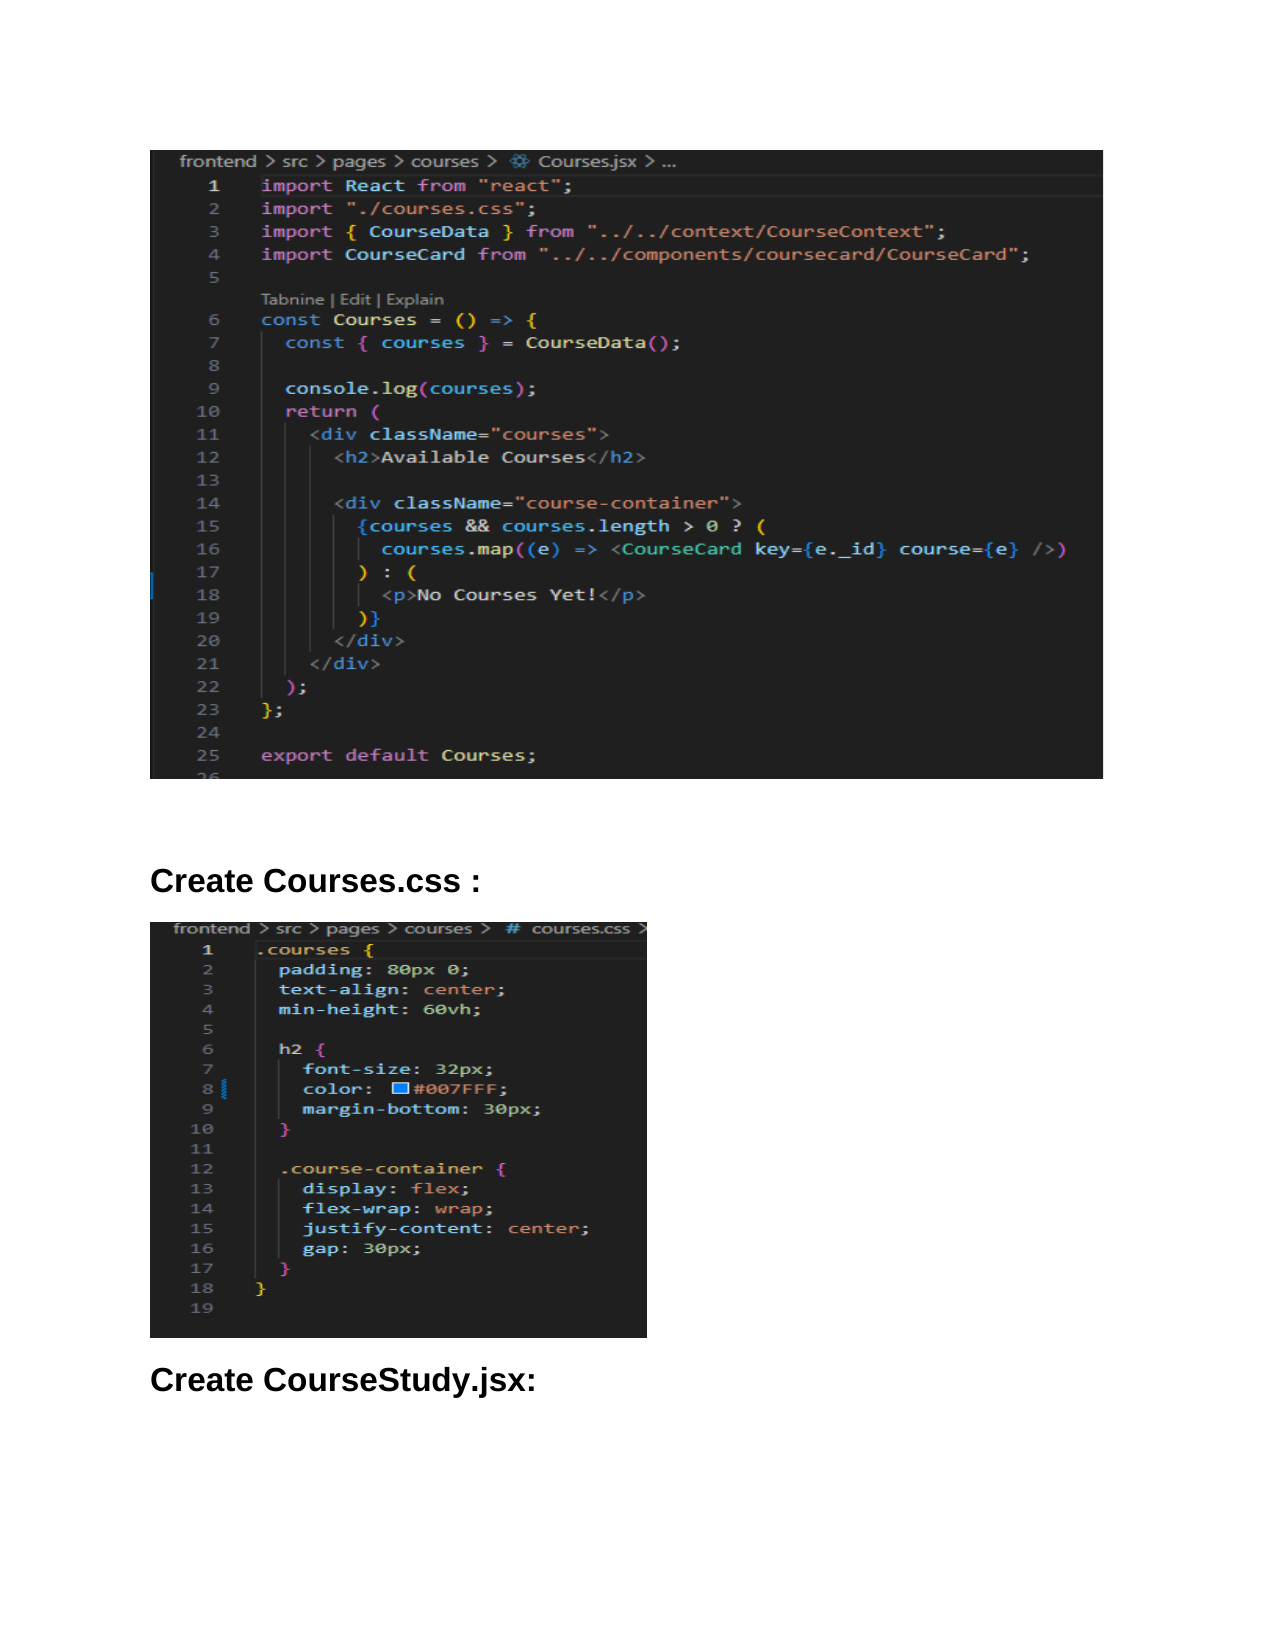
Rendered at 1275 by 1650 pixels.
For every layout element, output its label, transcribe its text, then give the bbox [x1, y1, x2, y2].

picture [150, 150, 1104, 779]
text Create Courses.css : [150, 862, 1125, 900]
picture [150, 922, 647, 1338]
text Create CourseStudy.jsx: [150, 1360, 1125, 1398]
